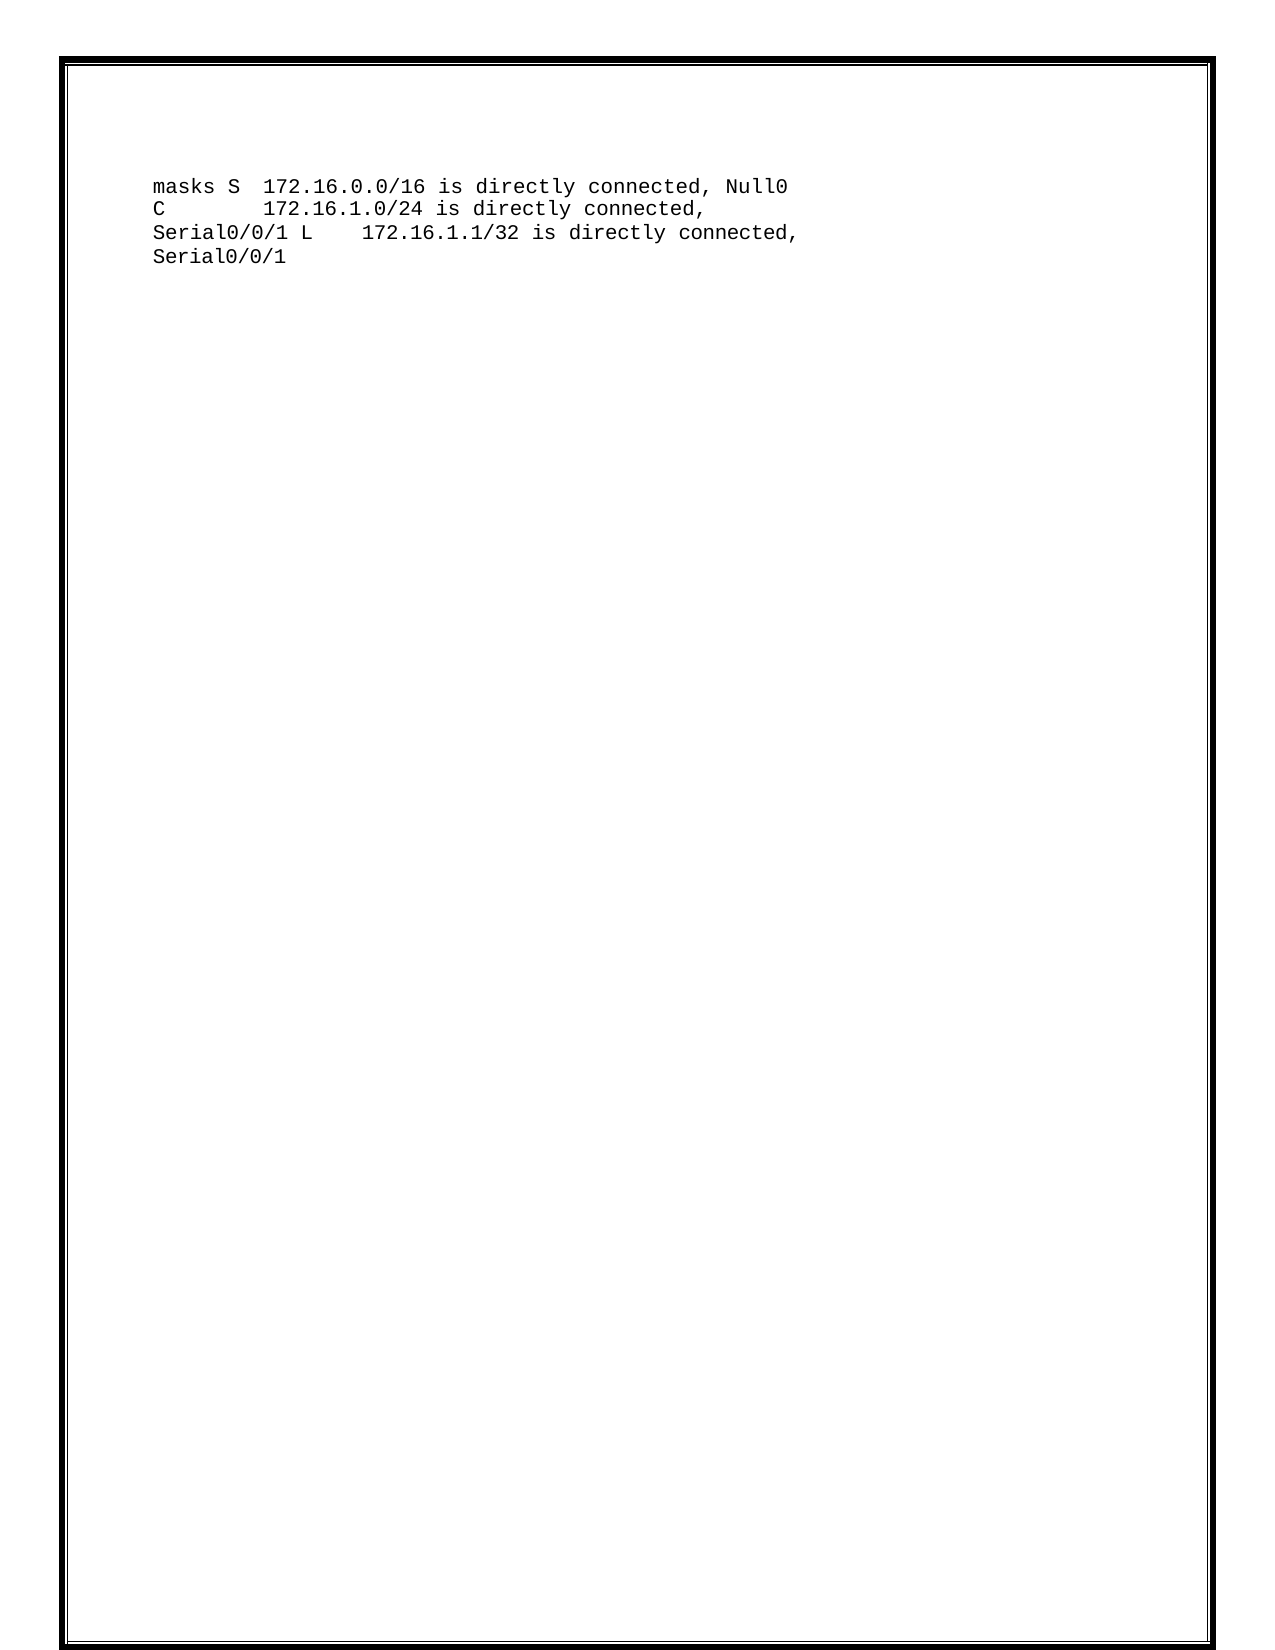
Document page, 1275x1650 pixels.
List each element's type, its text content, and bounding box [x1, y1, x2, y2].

text C 172.16.1.0/24 is directly connected, Serial0/0/1 L 172.16.1.1/32 is directly connected, Serial0/0/1 [153, 198, 833, 269]
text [153, 175, 882, 198]
